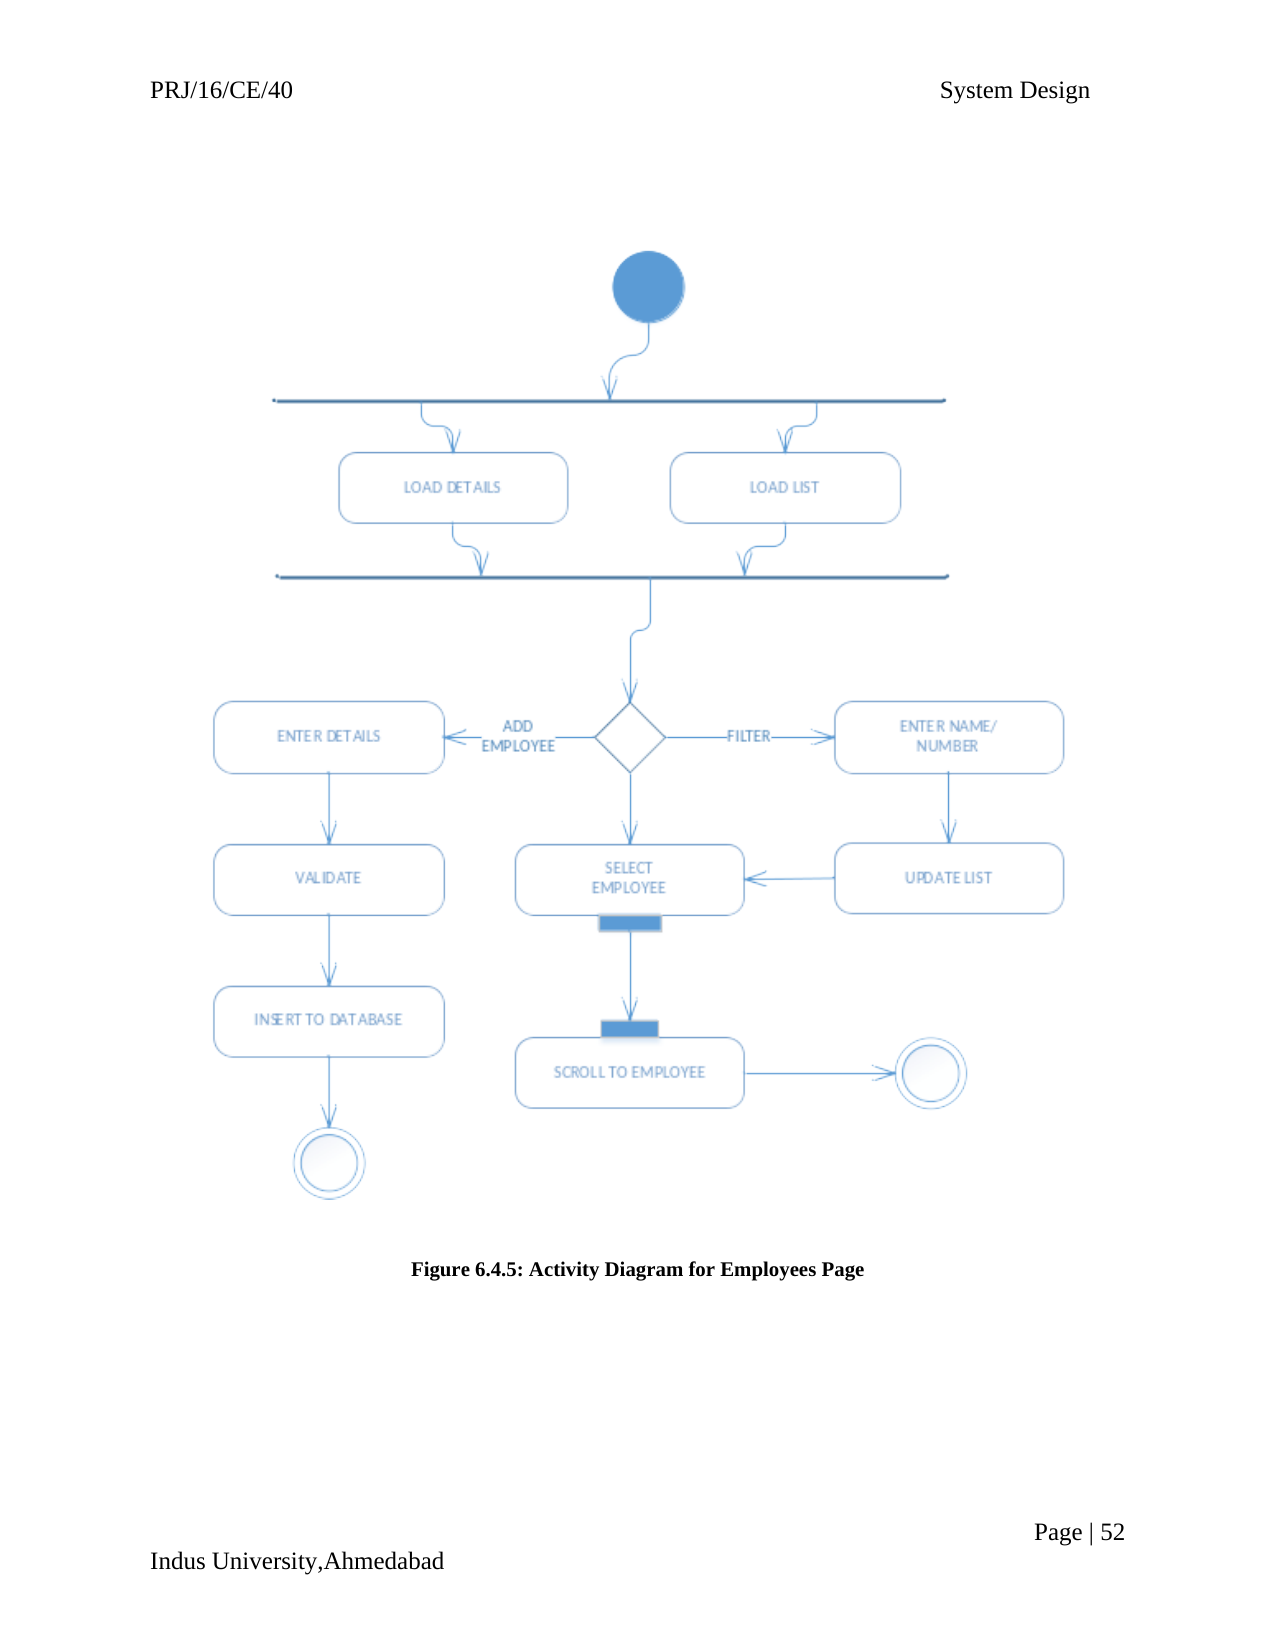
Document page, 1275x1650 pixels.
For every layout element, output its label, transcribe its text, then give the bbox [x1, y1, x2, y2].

text Figure 6.4.5: Activity Diagram for Employees Page [150, 1257, 1125, 1281]
